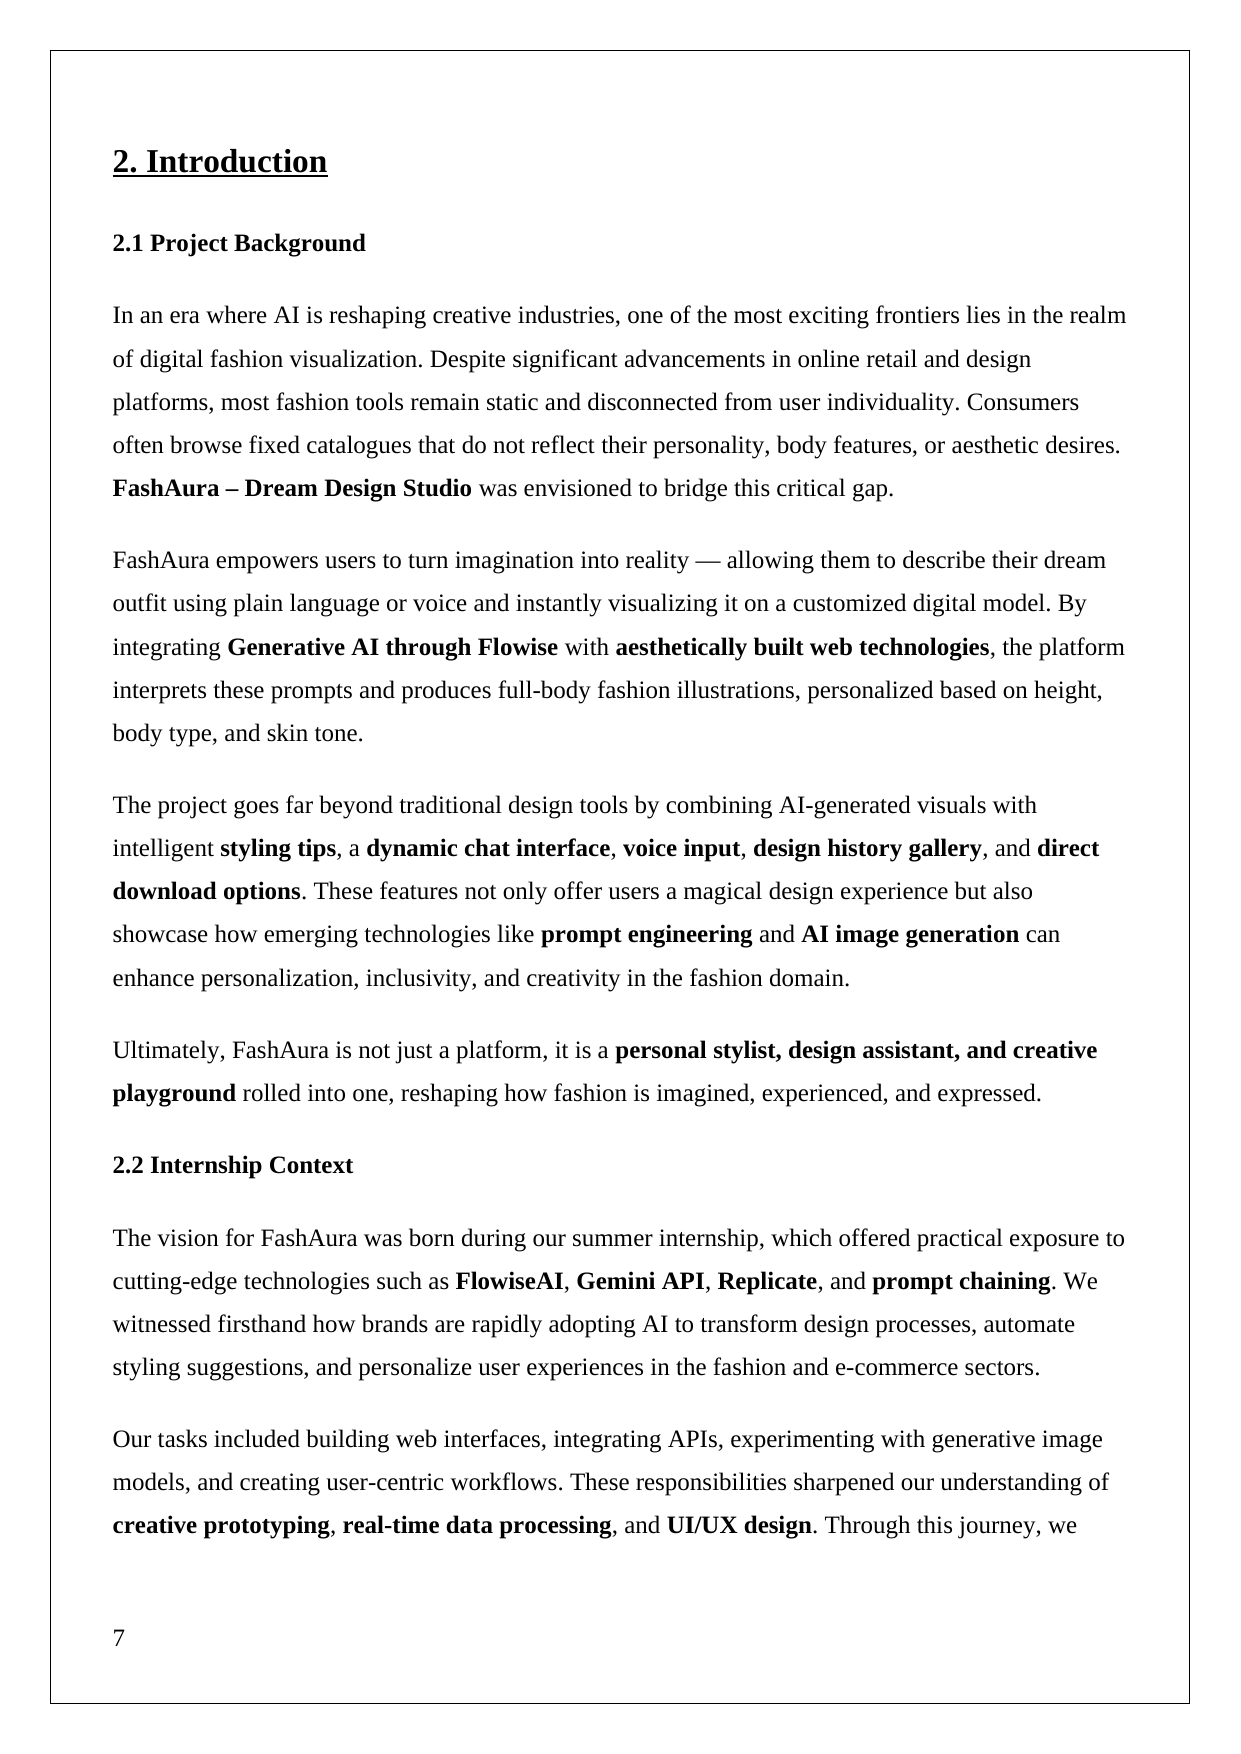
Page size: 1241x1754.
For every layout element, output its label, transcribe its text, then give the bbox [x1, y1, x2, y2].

text 2. Introduction [112, 142, 1128, 180]
text The vision for FashAura was born during our summer internship, which offered practical exposure to cutting-edge technologies such as FlowiseAI, Gemini API, Replicate, and prompt chaining. We witnessed firsthand how brands are rapidly adopting AI to transform design processes, automate styling suggestions, and personalize user experiences in the fashion and e-commerce sectors. [112, 1223, 1128, 1381]
text 2.2 Internship Context [112, 1150, 1128, 1179]
text The project goes far beyond traditional design tools by combining AI-generated visuals with intelligent styling tips, a dynamic chat interface, voice input, design history gallery, and direct download options. These features not only offer users a magical design experience but also showcase how emerging technologies like prompt engineering and AI image generation can enhance personalization, inclusivity, and creativity in the fashion domain. [112, 790, 1128, 991]
text In an era where AI is reshaping creative industries, one of the most exciting frontiers lies in the realm of digital fashion visualization. Despite significant advancements in online retail and design platforms, most fashion tools remain static and disconnected from user individuality. Consumers often browse fixed catalogues that do not reflect their personality, body features, or aesthetic desires. FashAura – Dream Design Studio was envisioned to bridge this critical gap. [112, 301, 1128, 502]
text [112, 1424, 1128, 1539]
text Ultimately, FashAura is not just a platform, it is a personal stylist, design assistant, and creative playground rolled into one, reshaping how fashion is imagined, experienced, and expressed. [112, 1035, 1128, 1107]
text 2.1 Project Background [112, 228, 1128, 257]
text FashAura empowers users to turn imagination into reality — allowing them to describe their dream outfit using plain language or voice and instantly visualizing it on a customized digital model. By integrating Generative AI through Flowise with aesthetically built web technologies, the platform interprets these prompts and produces full-body fashion illustrations, personalized based on height, body type, and skin tone. [112, 545, 1128, 747]
